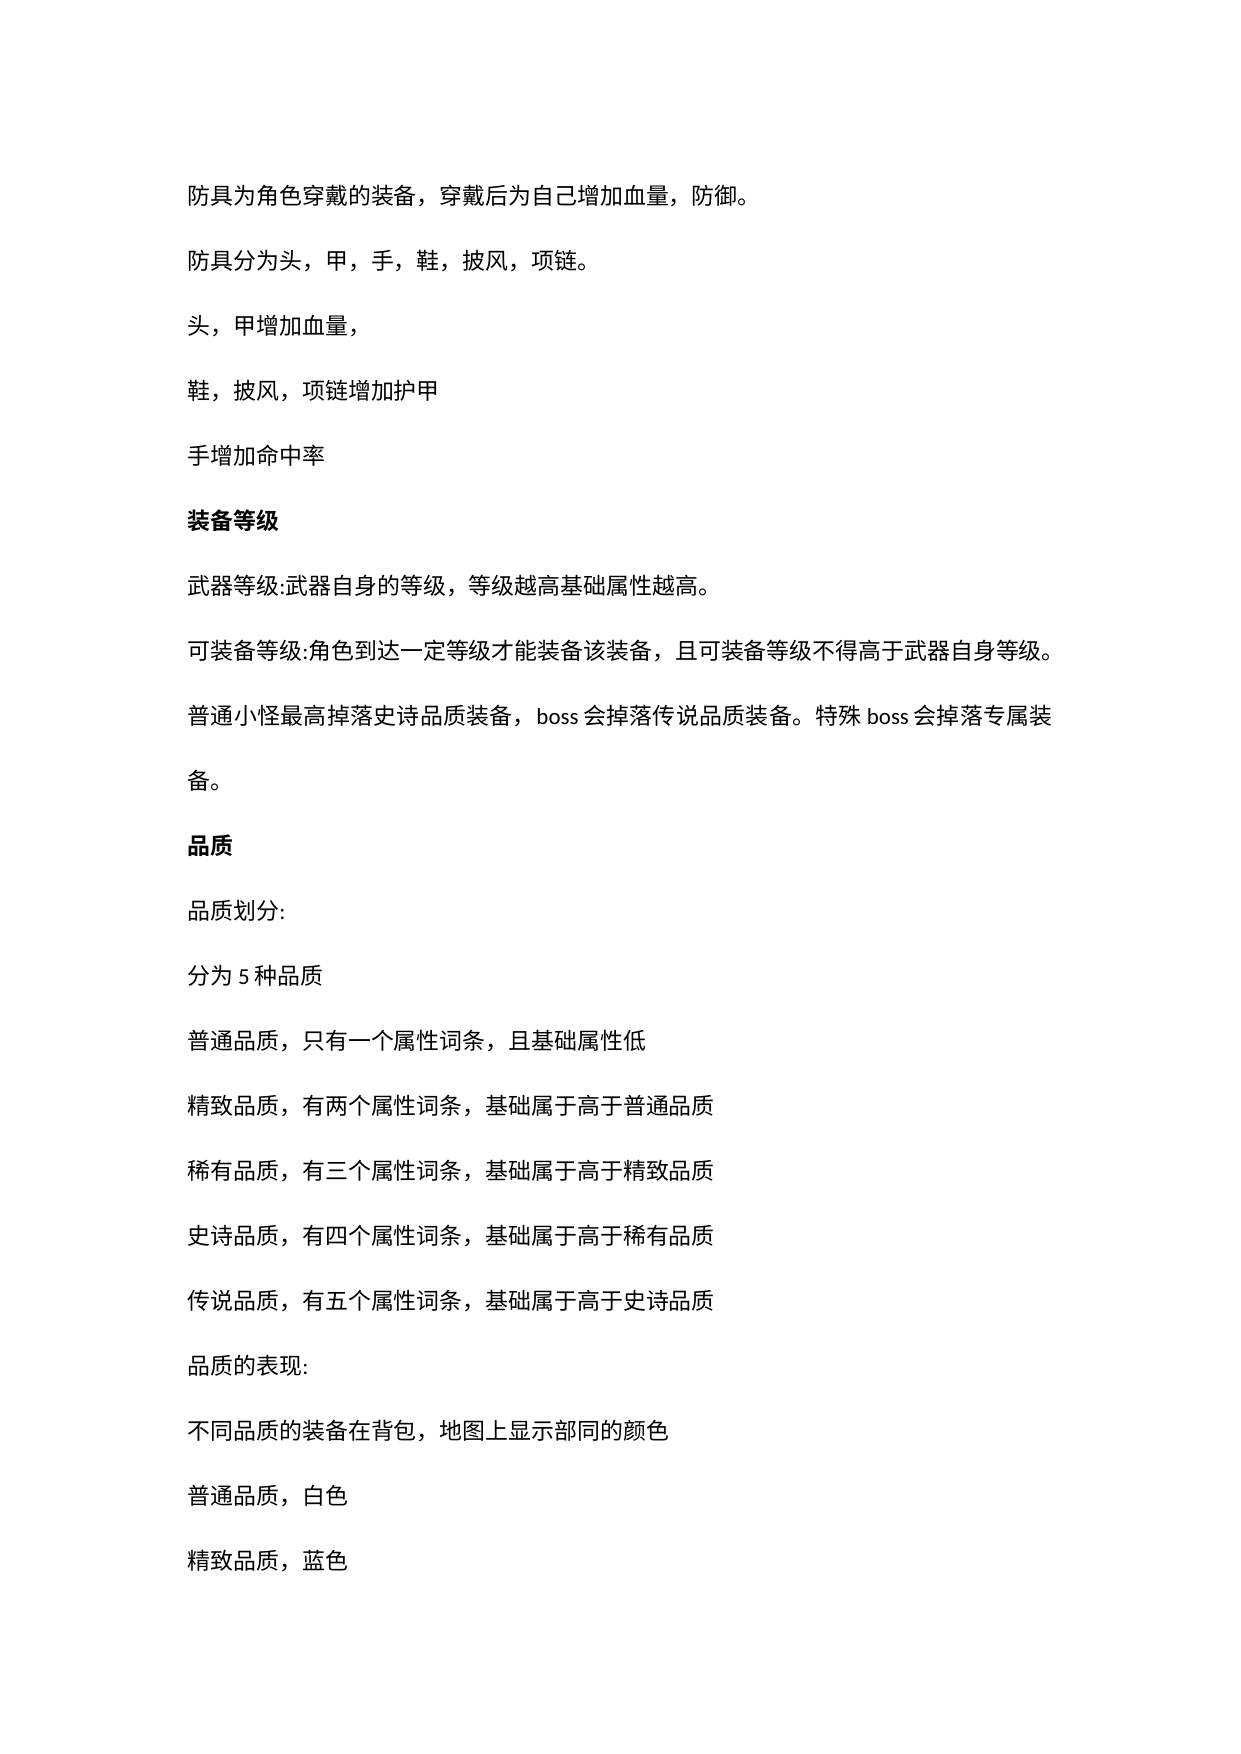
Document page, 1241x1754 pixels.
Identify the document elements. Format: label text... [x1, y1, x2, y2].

text 防具为角色穿戴的装备，穿戴后为自己增加血量，防御。 [187, 162, 1053, 227]
text 精致品质，蓝色 [187, 1527, 1053, 1592]
text 武器等级:武器自身的等级，等级越高基础属性越高。 [187, 552, 1053, 617]
text 防具分为头，甲，手，鞋，披风，项链。 [187, 227, 1053, 292]
text 手增加命中率 [187, 422, 1053, 487]
text 装备等级 [187, 487, 1053, 552]
text 普通品质，白色 [187, 1462, 1053, 1527]
text 普通小怪最高掉落史诗品质装备，boss会掉落传说品质装备。特殊boss会掉落专属装备。 [187, 682, 1053, 812]
text 不同品质的装备在背包，地图上显示部同的颜色 [187, 1397, 1053, 1462]
text 品质划分: [187, 877, 1053, 942]
text 史诗品质，有四个属性词条，基础属于高于稀有品质 [187, 1202, 1053, 1267]
text 品质的表现: [187, 1332, 1053, 1397]
text 精致品质，有两个属性词条，基础属于高于普通品质 [187, 1072, 1053, 1137]
text 稀有品质，有三个属性词条，基础属于高于精致品质 [187, 1137, 1053, 1202]
text 可装备等级:角色到达一定等级才能装备该装备，且可装备等级不得高于武器自身等级。 [187, 617, 1053, 682]
text 传说品质，有五个属性词条，基础属于高于史诗品质 [187, 1267, 1053, 1332]
text 分为5种品质 [187, 942, 1053, 1007]
text 普通品质，只有一个属性词条，且基础属性低 [187, 1007, 1053, 1072]
text 头，甲增加血量， [187, 292, 1053, 357]
text 鞋，披风，项链增加护甲 [187, 357, 1053, 422]
text 品质 [187, 812, 1053, 877]
